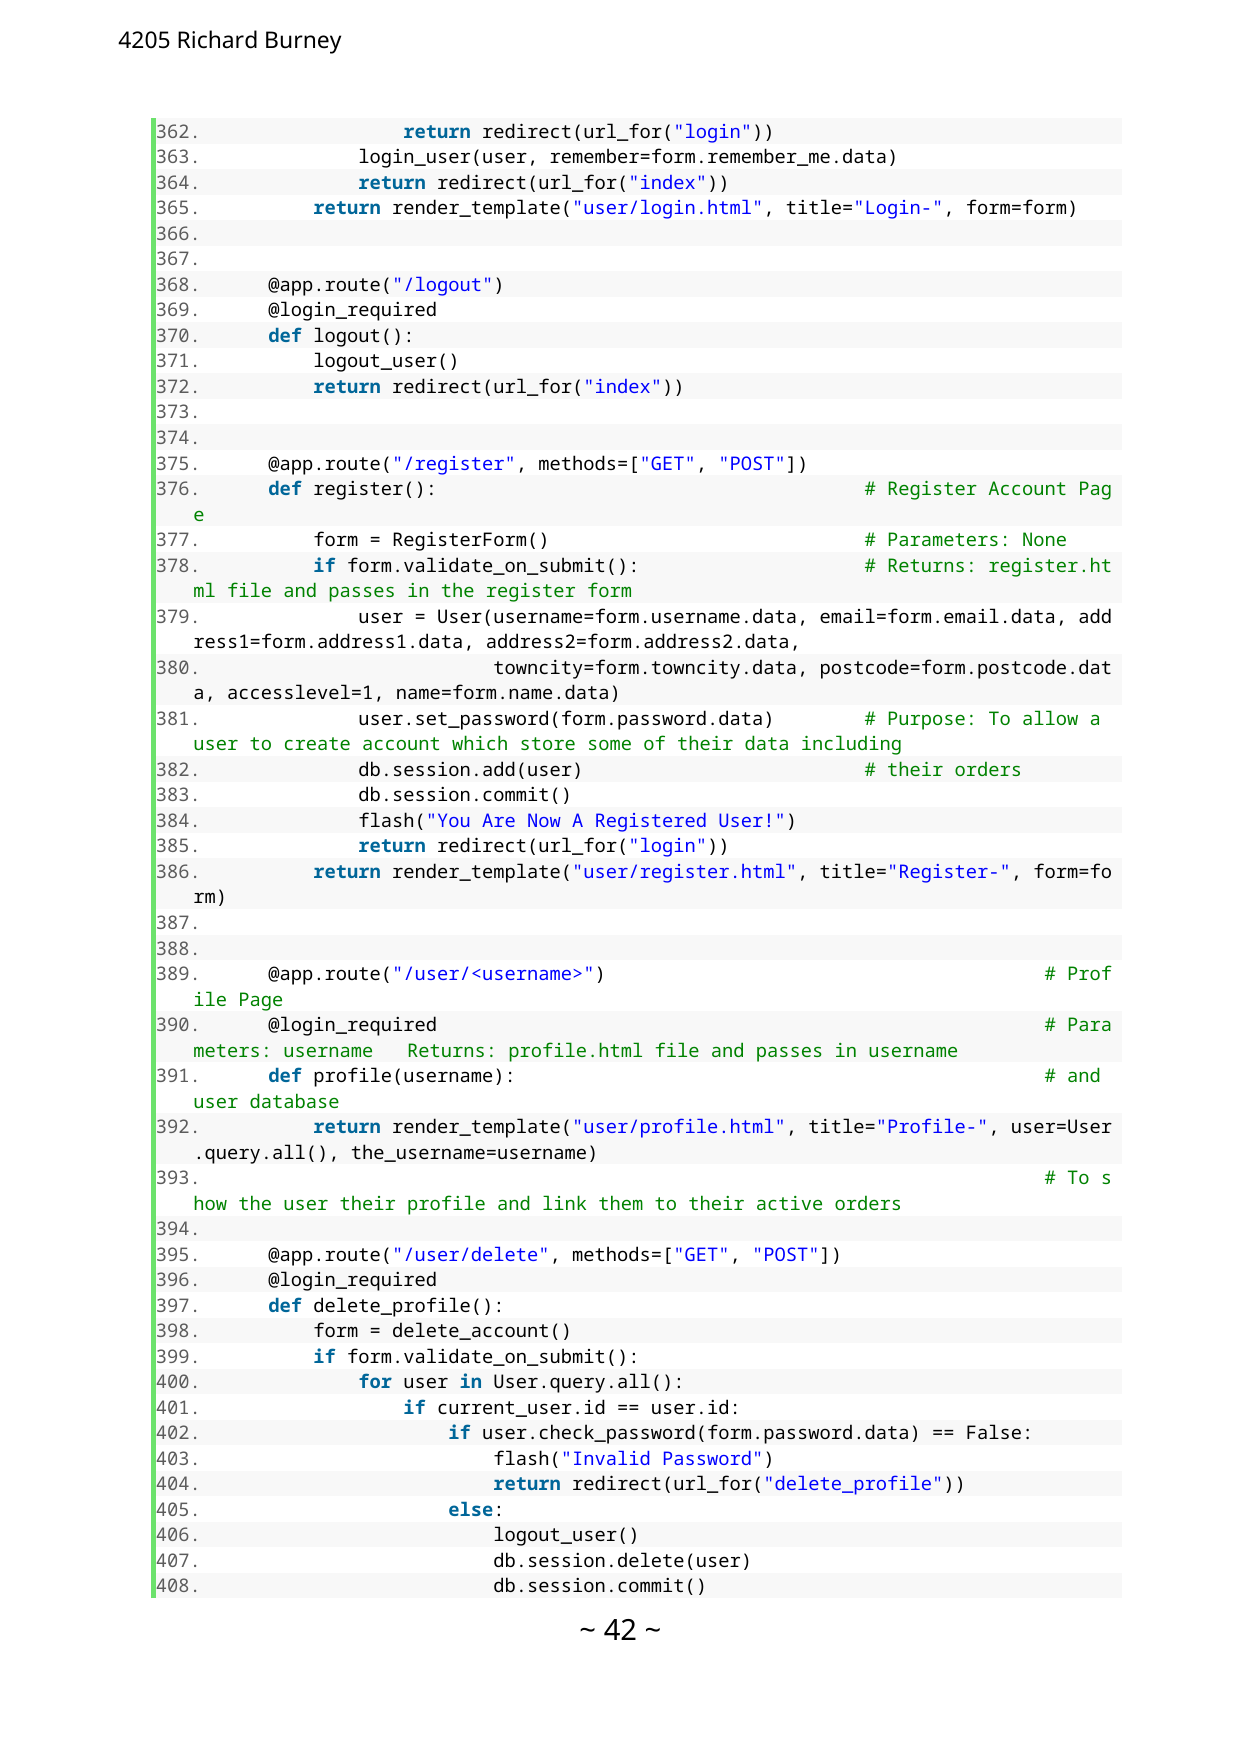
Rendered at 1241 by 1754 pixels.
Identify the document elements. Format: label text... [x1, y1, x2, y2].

list logout_user() [156, 348, 1122, 373]
list @app.route("/register", methods=["GET", "POST"]) [156, 450, 1122, 475]
list def profile(username): # and user database [156, 1062, 1122, 1113]
list user = User(username=form.username.data, email=form.email.data, address1=form.address1.data, address2=form.address2.data, [156, 603, 1122, 654]
list @login_required # Parameters: username Returns: profile.html file and passes in username [156, 1011, 1122, 1062]
list return render_template("user/profile.html", title="Profile-", user=User.query.all(), the_username=username) [156, 1113, 1122, 1164]
list login_user(user, remember=form.remember_me.data) [156, 144, 1122, 169]
list @app.route("/user/<username>") # Profile Page [156, 960, 1122, 1011]
list @app.route("/logout") [156, 271, 1122, 297]
list @login_required [156, 297, 1122, 322]
list def delete_profile(): [156, 1292, 1122, 1318]
list flash("Invalid Password") [156, 1445, 1122, 1471]
list if current_user.id == user.id: [156, 1394, 1122, 1420]
list if form.validate_on_submit(): # Returns: register.html file and passes in the register form [156, 552, 1122, 603]
list if user.check_password(form.password.data) == False: [156, 1420, 1122, 1445]
list @login_required [156, 1267, 1122, 1292]
list towncity=form.towncity.data, postcode=form.postcode.data, accesslevel=1, name=form.name.data) [156, 654, 1122, 705]
list @app.route("/user/delete", methods=["GET", "POST"]) [156, 1241, 1122, 1267]
list return render_template("user/login.html", title="Login-", form=form) [156, 195, 1122, 220]
list db.session.commit() [156, 1573, 1122, 1598]
list return redirect(url_for("index")) [156, 169, 1122, 195]
list for user in User.query.all(): [156, 1369, 1122, 1394]
list else: [156, 1496, 1122, 1522]
list def logout(): [156, 322, 1122, 348]
list user.set_password(form.password.data) # Purpose: To allow a user to create account which store some of their data including [156, 705, 1122, 756]
list return render_template("user/register.html", title="Register-", form=form) [156, 858, 1122, 909]
list db.session.add(user) # their orders [156, 756, 1122, 782]
list logout_user() [156, 1522, 1122, 1547]
list if form.validate_on_submit(): [156, 1343, 1122, 1369]
list db.session.commit() [156, 782, 1122, 807]
list form = delete_account() [156, 1318, 1122, 1343]
list return redirect(url_for("index")) [156, 373, 1122, 399]
list return redirect(url_for("login")) [156, 833, 1122, 858]
list form = RegisterForm() # Parameters: None [156, 526, 1122, 552]
list db.session.delete(user) [156, 1547, 1122, 1573]
list flash("You Are Now A Registered User!") [156, 807, 1122, 833]
list # To show the user their profile and link them to their active orders [156, 1164, 1122, 1216]
list return redirect(url_for("login")) [156, 118, 1122, 144]
list def register(): # Register Account Page [156, 475, 1122, 526]
list return redirect(url_for("delete_profile")) [156, 1471, 1122, 1496]
